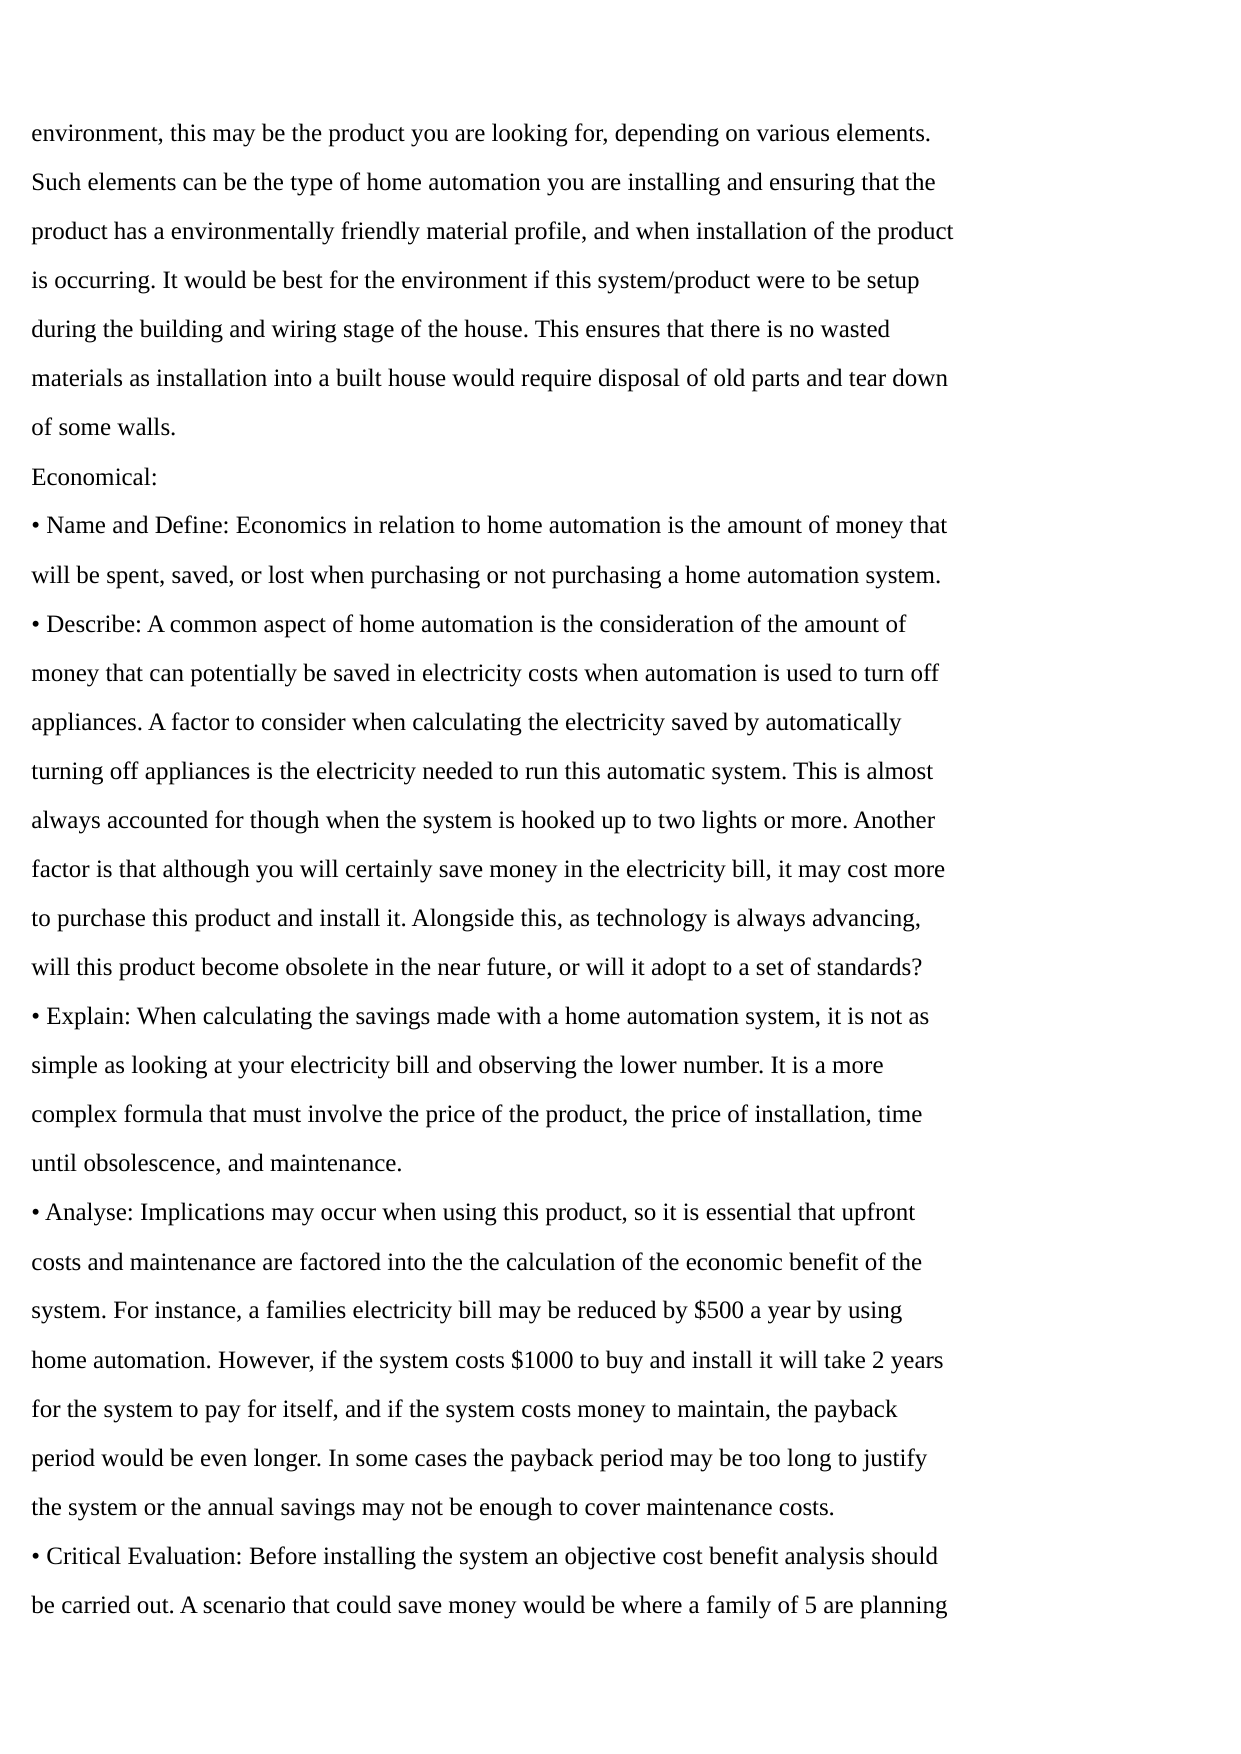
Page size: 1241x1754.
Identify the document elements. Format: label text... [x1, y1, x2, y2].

text Such elements can be the type of home automation you are installing and ensuring that the [31, 167, 1212, 196]
text to purchase this product and install it. Alongside this, as technology is always advancing, [31, 903, 1212, 932]
text materials as installation into a built house would require disposal of old parts and tear down [31, 363, 1212, 392]
text always accounted for though when the system is hooked up to two lights or more. Another [31, 805, 1212, 834]
text • Name and Define: Economics in relation to home automation is the amount of money that [31, 511, 1212, 539]
text environment, this may be the product you are looking for, depending on various elements. [31, 118, 1212, 147]
text • Describe: A common aspect of home automation is the consideration of the amount of [31, 609, 1212, 637]
text • Critical Evaluation: Before installing the system an objective cost benefit analysis should [31, 1541, 1212, 1570]
text factor is that although you will certainly save money in the electricity bill, it may cost more [31, 854, 1212, 883]
text the system or the annual savings may not be enough to cover maintenance costs. [31, 1492, 1212, 1521]
text turning off appliances is the electricity needed to run this automatic system. This is almost [31, 756, 1212, 785]
text until obsolescence, and maintenance. [31, 1148, 1212, 1177]
text Economical: [31, 462, 1212, 490]
text will this product become obsolete in the near future, or will it adopt to a set of standards? [31, 952, 1212, 981]
text of some walls. [31, 412, 1212, 441]
text simple as looking at your electricity bill and observing the lower number. It is a more [31, 1050, 1212, 1079]
text home automation. However, if the system costs $1000 to buy and install it will take 2 years [31, 1345, 1212, 1373]
text will be spent, saved, or lost when purchasing or not purchasing a home automation system. [31, 560, 1212, 588]
text • Analyse: Implications may occur when using this product, so it is essential that upfront [31, 1197, 1212, 1226]
text product has a environmentally friendly material profile, and when installation of the product [31, 216, 1212, 245]
text appliances. A factor to consider when calculating the electricity saved by automatically [31, 707, 1212, 736]
text complex formula that must involve the price of the product, the price of installation, time [31, 1099, 1212, 1128]
text system. For instance, a families electricity bill may be reduced by $500 a year by using [31, 1296, 1212, 1324]
text for the system to pay for itself, and if the system costs money to maintain, the payback [31, 1394, 1212, 1422]
text be carried out. A scenario that could save money would be where a family of 5 are planning [31, 1590, 1212, 1619]
text is occurring. It would be best for the environment if this system/product were to be setup [31, 265, 1212, 294]
text period would be even longer. In some cases the payback period may be too long to justify [31, 1443, 1212, 1472]
text costs and maintenance are factored into the the calculation of the economic benefit of the [31, 1247, 1212, 1275]
text money that can potentially be saved in electricity costs when automation is used to turn off [31, 658, 1212, 687]
text during the building and wiring stage of the house. This ensures that there is no wasted [31, 314, 1212, 343]
text • Explain: When calculating the savings made with a home automation system, it is not as [31, 1001, 1212, 1030]
